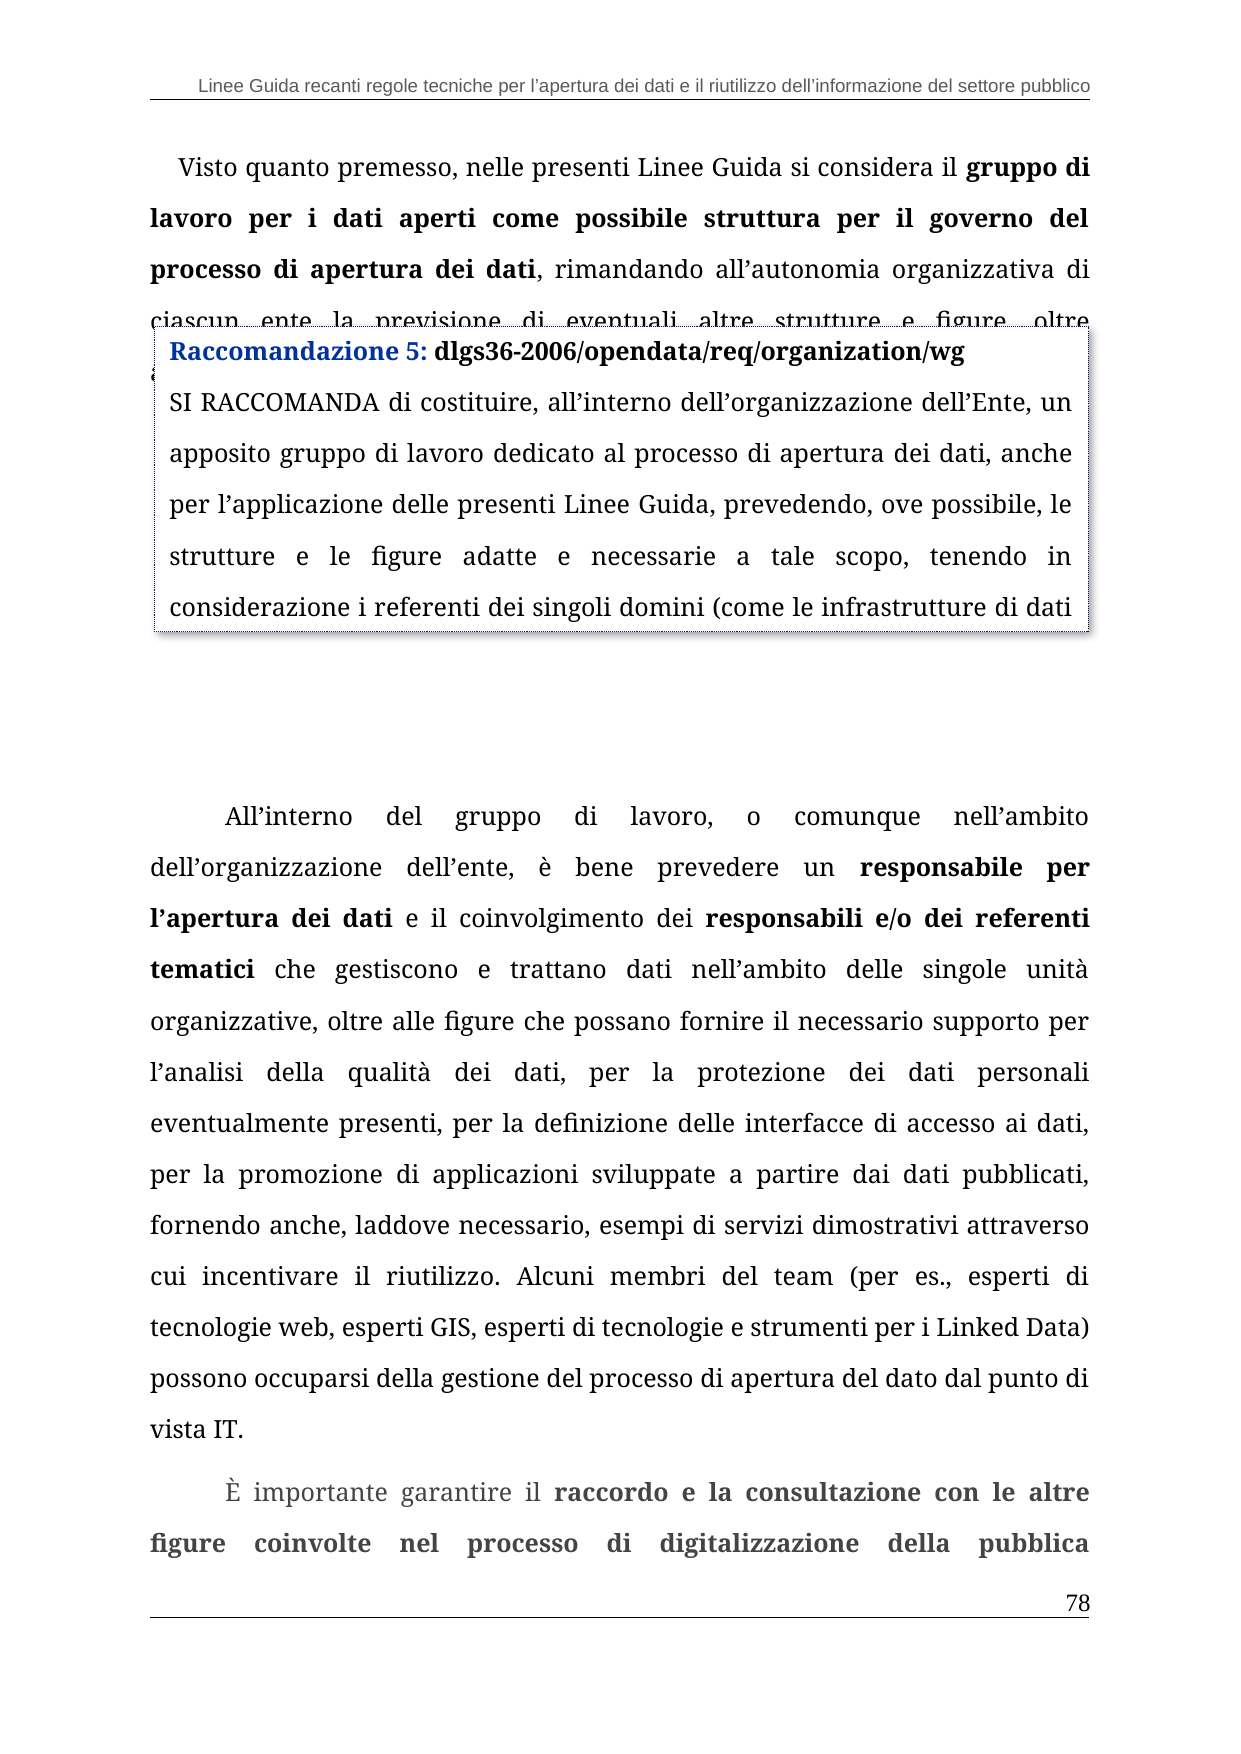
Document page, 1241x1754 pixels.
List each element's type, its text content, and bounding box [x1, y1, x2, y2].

text All’interno del gruppo di lavoro, o comunque nell’ambito dell’organizzazione dell’ente, è bene prevedere un responsabile per l’apertura dei dati e il coinvolgimento dei responsabili e/o dei referenti tematici che gestiscono e trattano dati nell’ambito delle singole unità organizzative, oltre alle figure che possano fornire il necessario supporto per l’analisi della qualità dei dati, per la protezione dei dati personali eventualmente presenti, per la definizione delle interfacce di accesso ai dati, per la promozione di applicazioni sviluppate a partire dai dati pubblicati, fornendo anche, laddove necessario, esempi di servizi dimostrativi attraverso cui incentivare il riutilizzo. Alcuni membri del team (per es., esperti di tecnologie web, esperti GIS, esperti di tecnologie e strumenti per i Linked Data) possono occuparsi della gestione del processo di apertura del dato dal punto di vista IT. [150, 799, 1090, 1446]
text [150, 1475, 1090, 1560]
text Visto quanto premesso, nelle presenti Linee Guida si considera il gruppo di lavoro per i dati aperti come possibile struttura per il governo del processo di apertura dei dati, rimandando all’autonomia organizzativa di ciascun ente la previsione di eventuali altre strutture e figure, oltre all’individuazione dei compiti da assegnare ad essi. [150, 150, 1090, 388]
